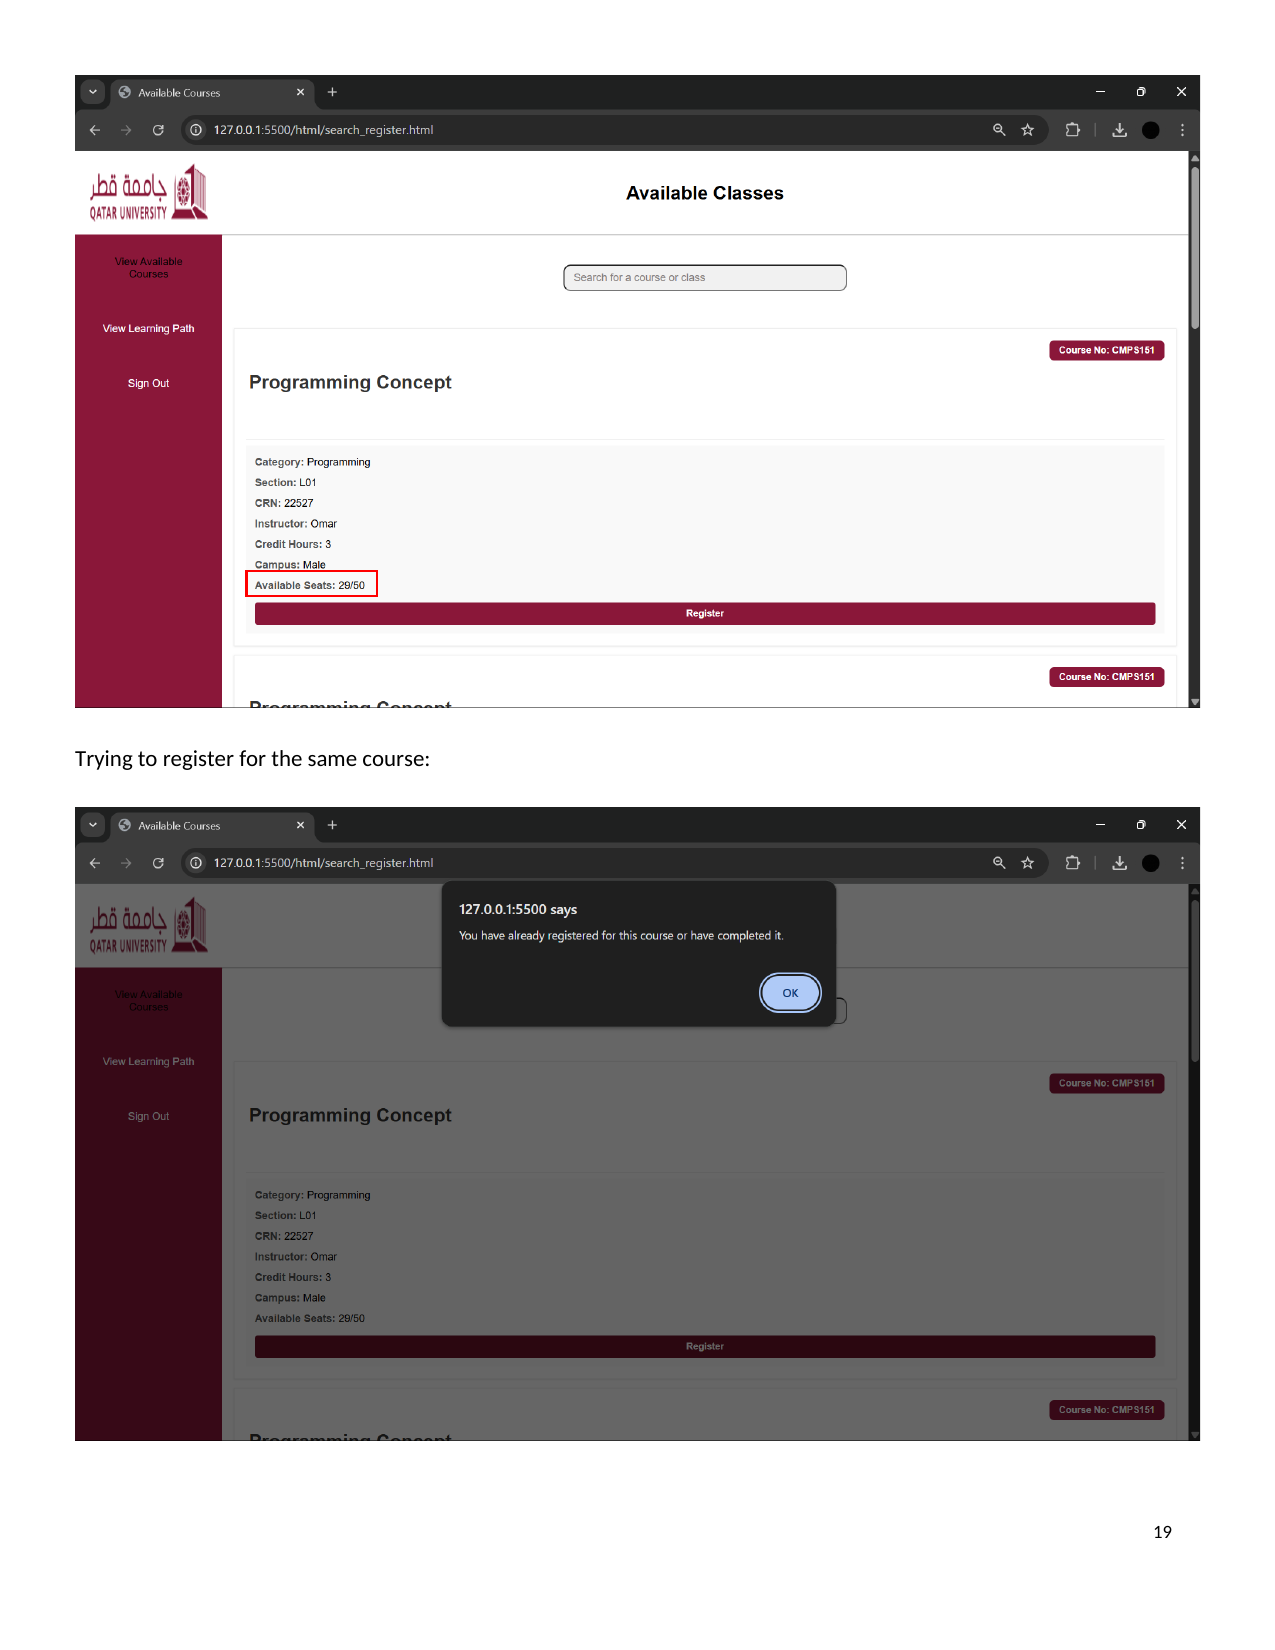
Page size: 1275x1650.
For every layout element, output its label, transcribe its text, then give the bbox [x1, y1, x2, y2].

picture [75, 807, 1200, 1441]
picture [75, 75, 1200, 708]
text Trying to register for the same course: [75, 744, 1173, 772]
